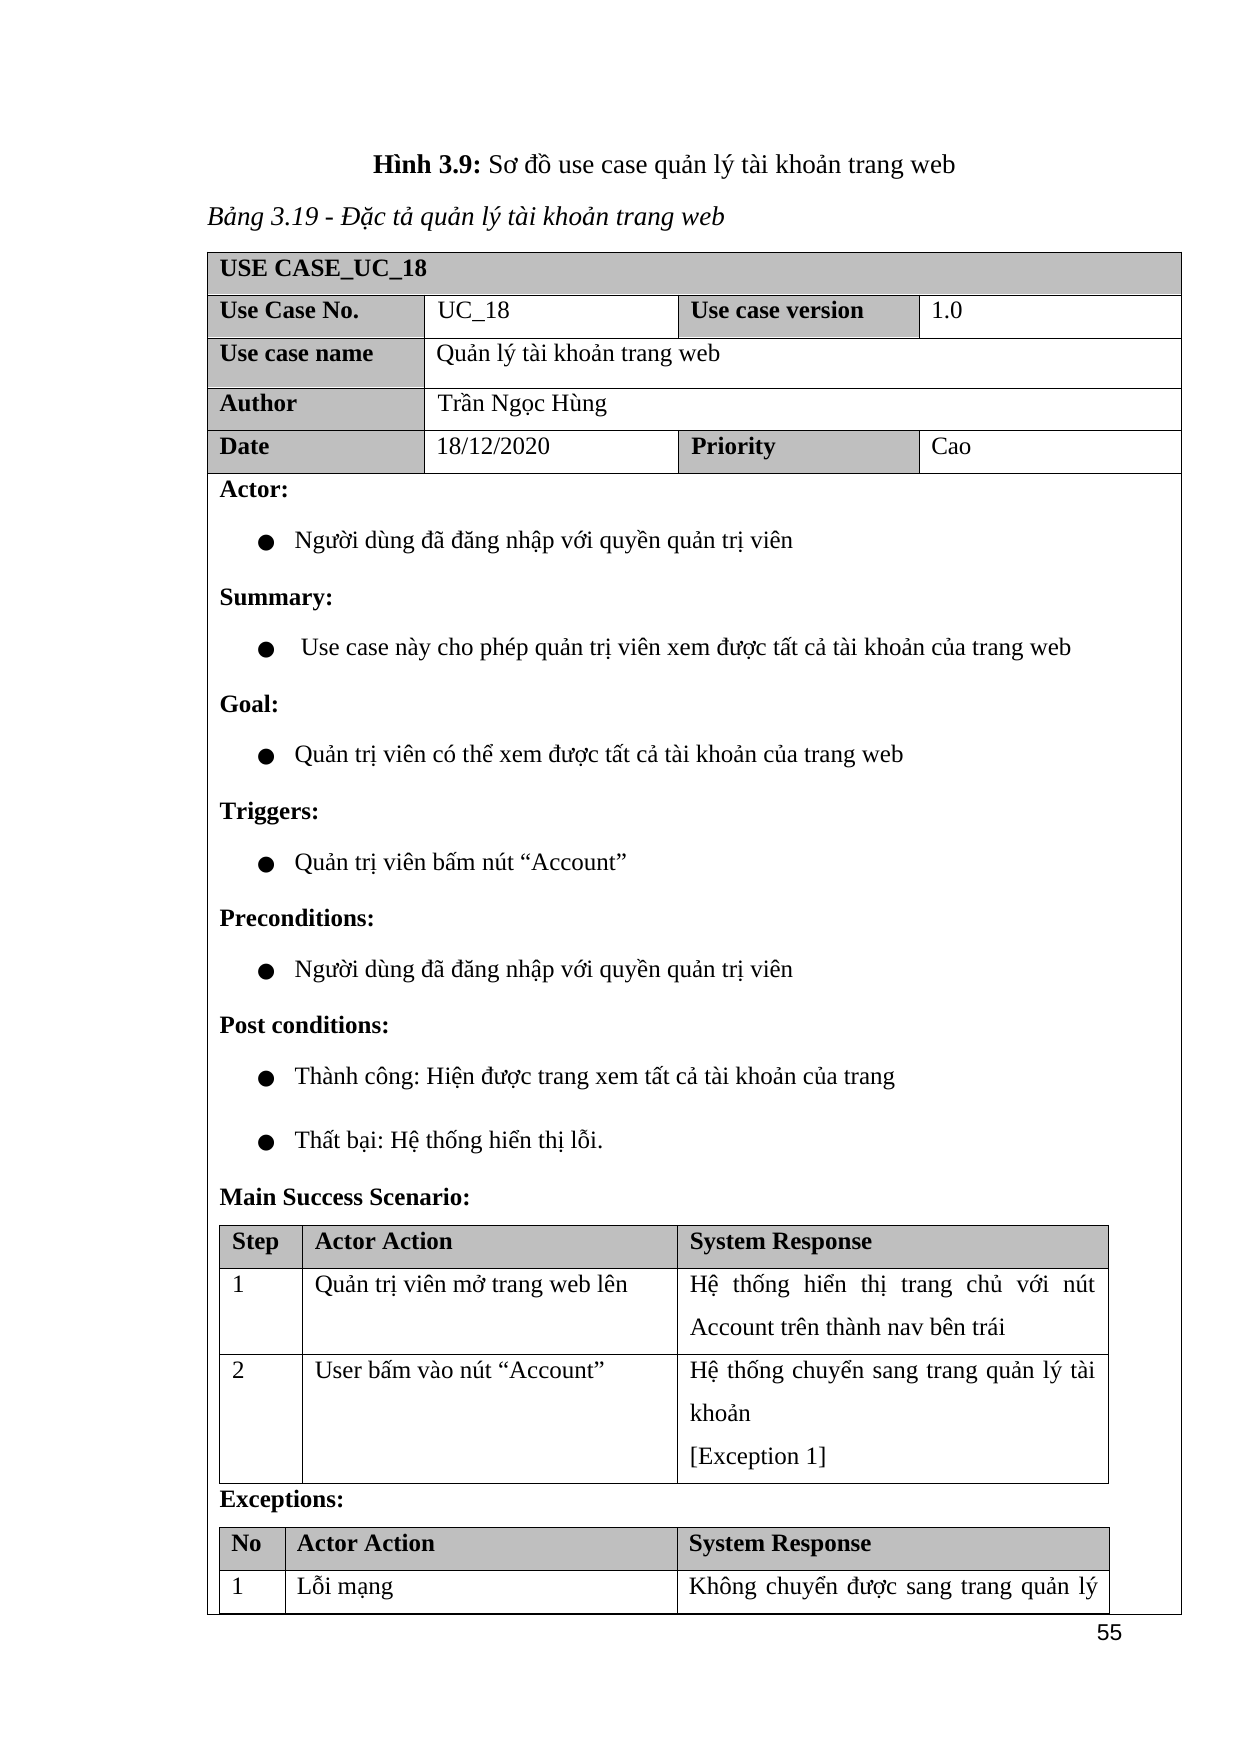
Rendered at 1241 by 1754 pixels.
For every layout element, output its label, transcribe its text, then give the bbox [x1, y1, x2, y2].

table_cell Date [208, 431, 424, 473]
table_cell Use case version [679, 296, 919, 337]
table_cell Priority [679, 431, 919, 473]
table_cell Use Case No. [208, 296, 424, 337]
table_cell 18/12/2020 [425, 431, 678, 473]
text Hình 3.9: Sơ đồ use case quản lý tài khoản trang web [207, 148, 1122, 179]
table_cell Author [208, 389, 424, 430]
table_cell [208, 474, 1181, 1614]
table_cell Cao [920, 431, 1181, 473]
table_cell 1.0 [920, 296, 1181, 337]
table_cell Use case name [208, 339, 424, 387]
table_cell UC_18 [425, 296, 678, 337]
table_cell Trần Ngọc Hùng [425, 389, 1181, 430]
table_header USE CASE_UC_18 [208, 253, 1181, 294]
table_cell Quản lý tài khoản trang web [425, 339, 1181, 387]
text Bảng 3.19 - Đặc tả quản lý tài khoản trang web [207, 200, 1122, 231]
